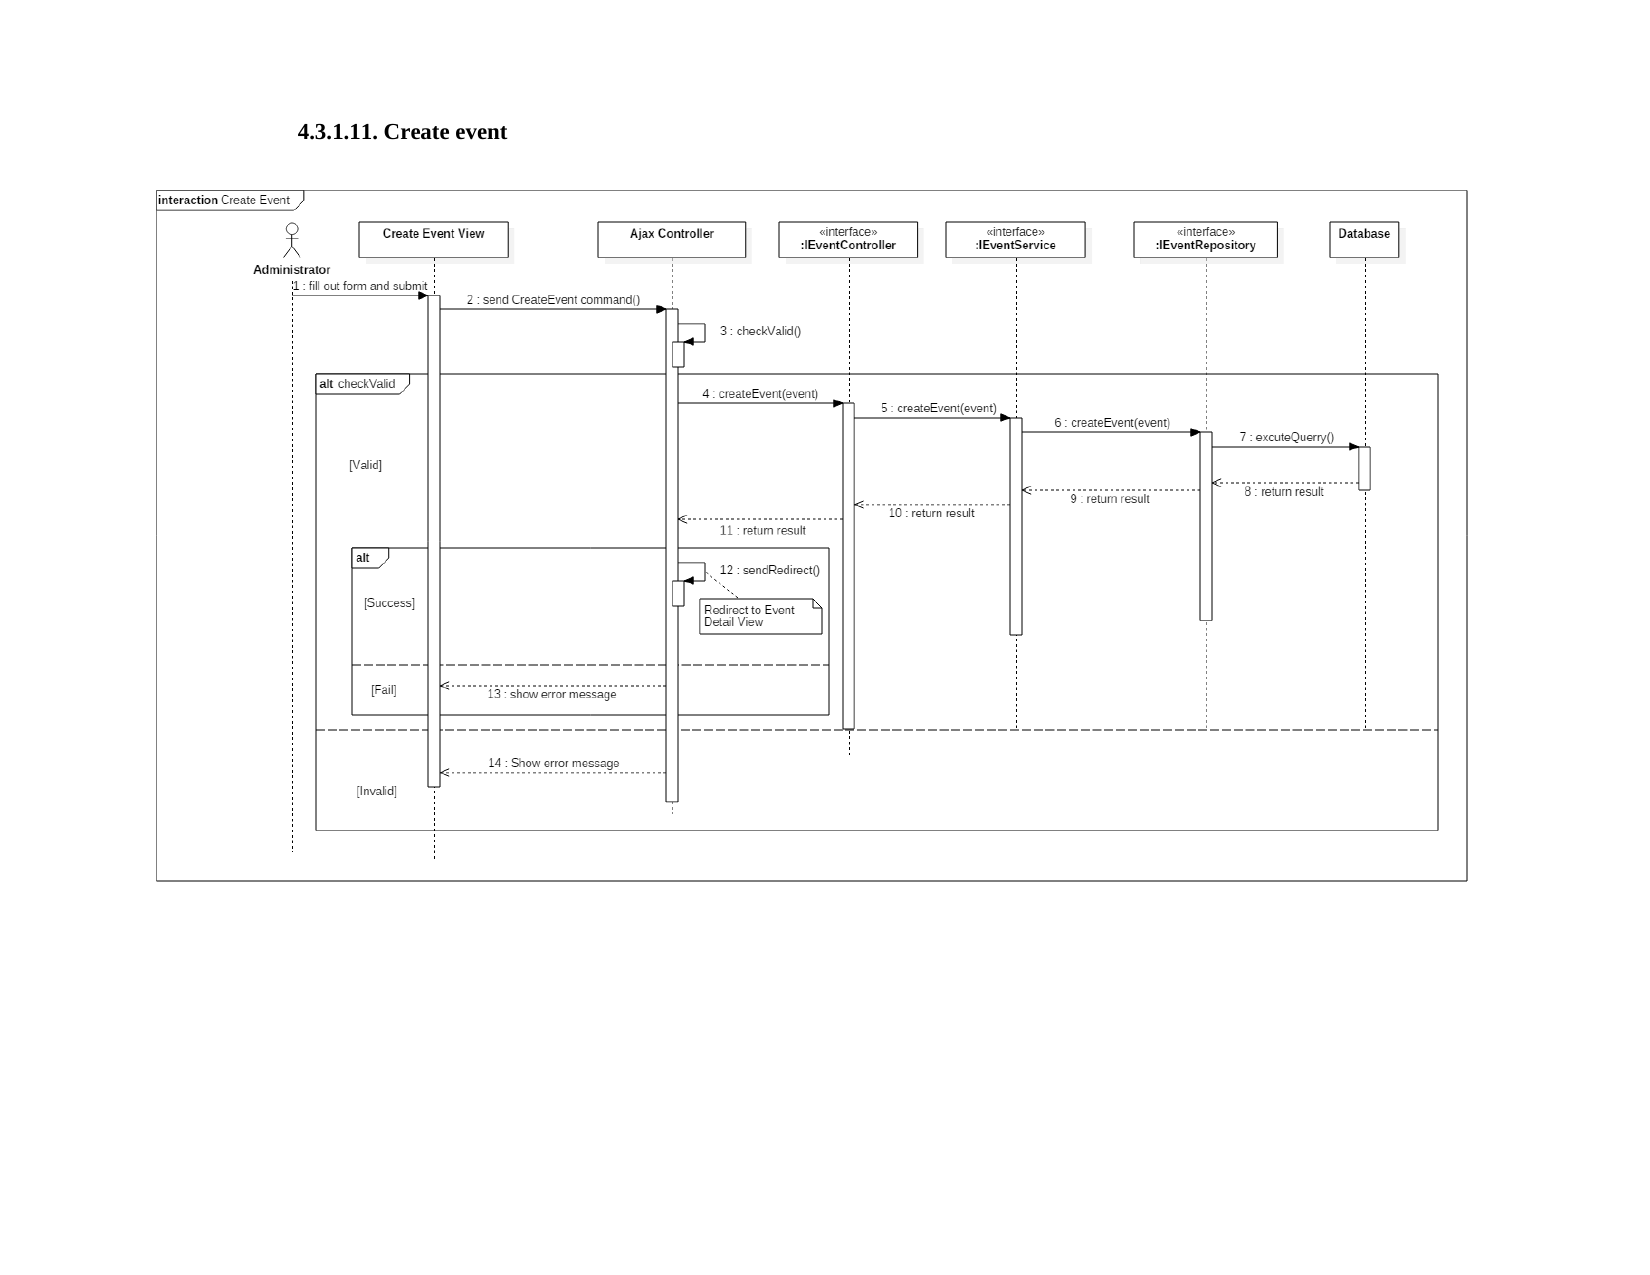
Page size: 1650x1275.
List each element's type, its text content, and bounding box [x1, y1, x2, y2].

picture [147, 181, 1503, 917]
subtitle 4.3.1.11. Create event [148, 118, 1502, 144]
